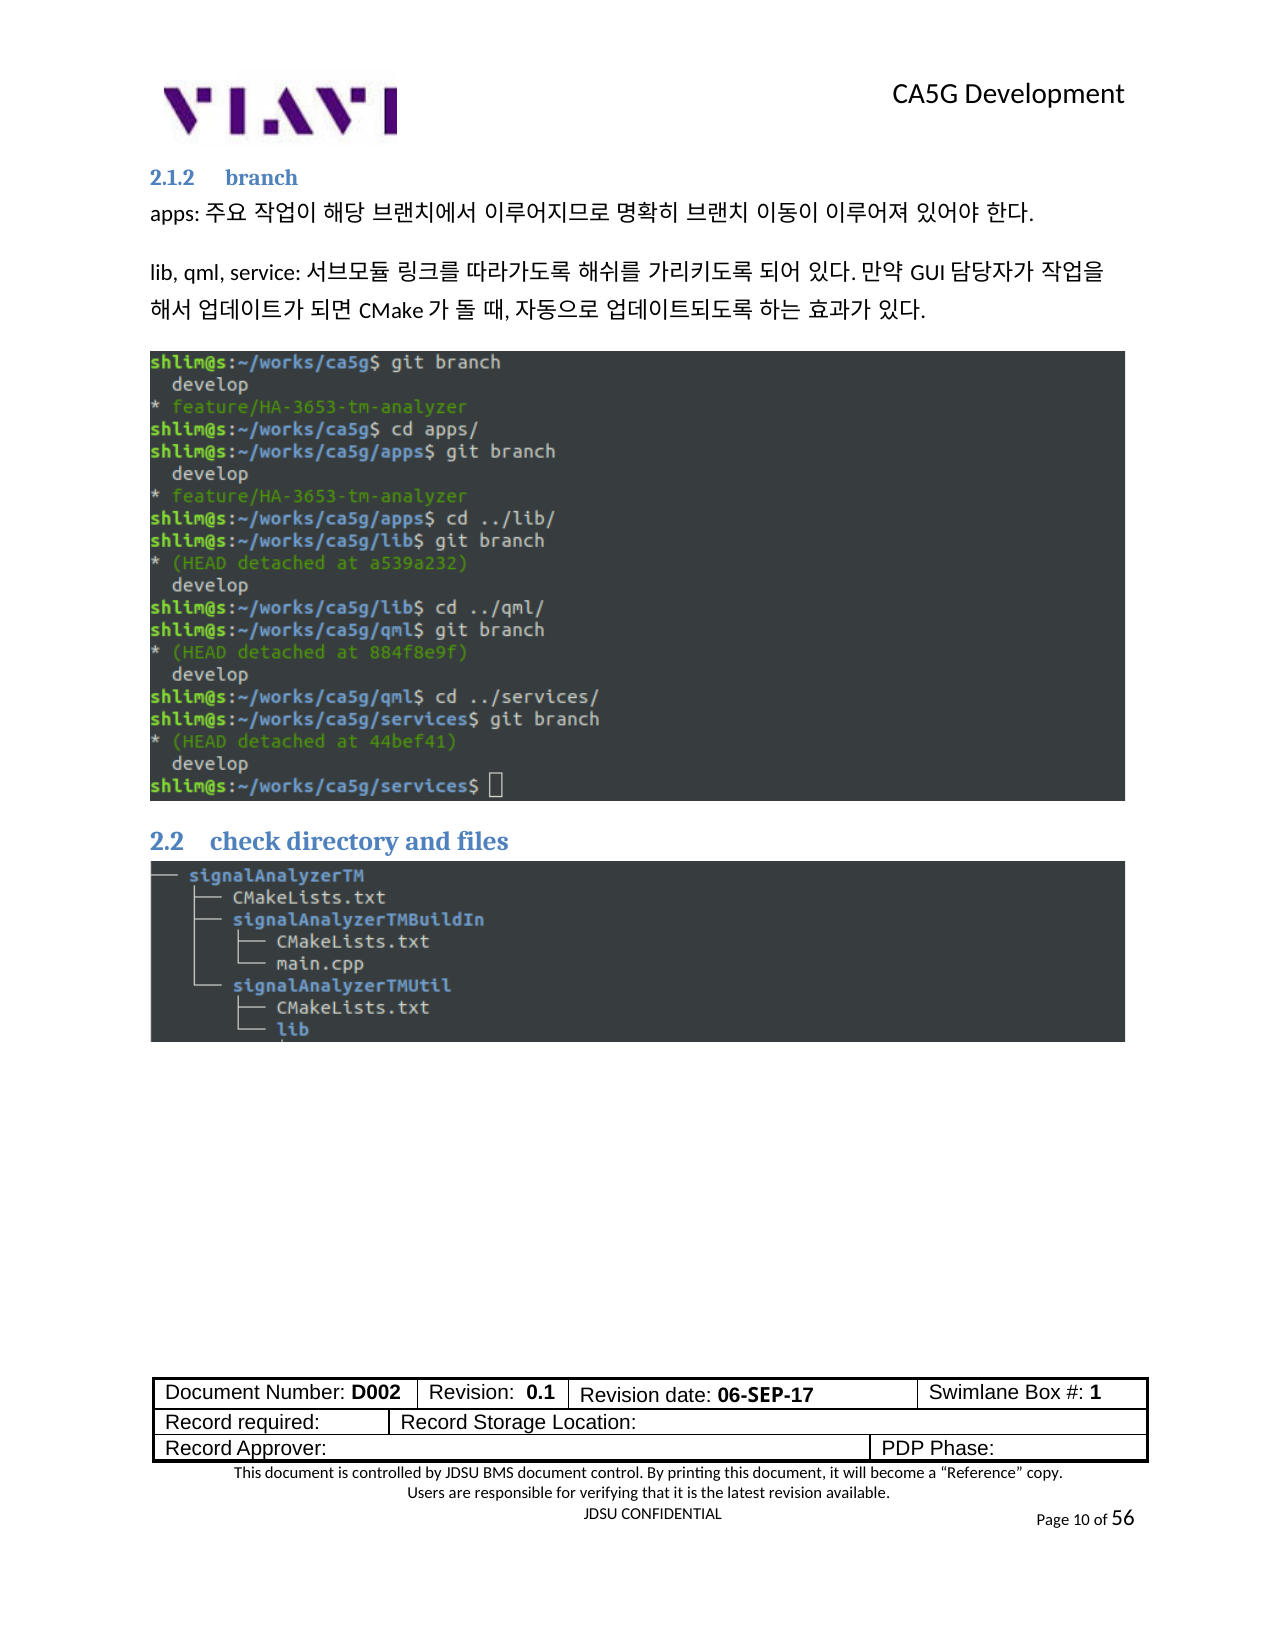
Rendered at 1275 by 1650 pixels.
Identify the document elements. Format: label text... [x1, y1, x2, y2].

subtitle check directory and files [150, 826, 1125, 857]
text lib, qml, service: 서브모듈 링크를 따라가도록 해쉬를 가리키도록 되어 있다. 만약 GUI 담당자가 작업을 해서 업데이트가 되면 CMake가 돌 때, 자동으로 업데이트되도록 하는 효과가 있다. [150, 254, 1125, 325]
picture [150, 861, 1125, 1042]
subtitle branch [150, 165, 1125, 191]
picture [150, 351, 1125, 801]
picture [162, 68, 397, 146]
text apps: 주요 작업이 해당 브랜치에서 이루어지므로 명확히 브랜치 이동이 이루어져 있어야 한다. [150, 195, 1125, 228]
